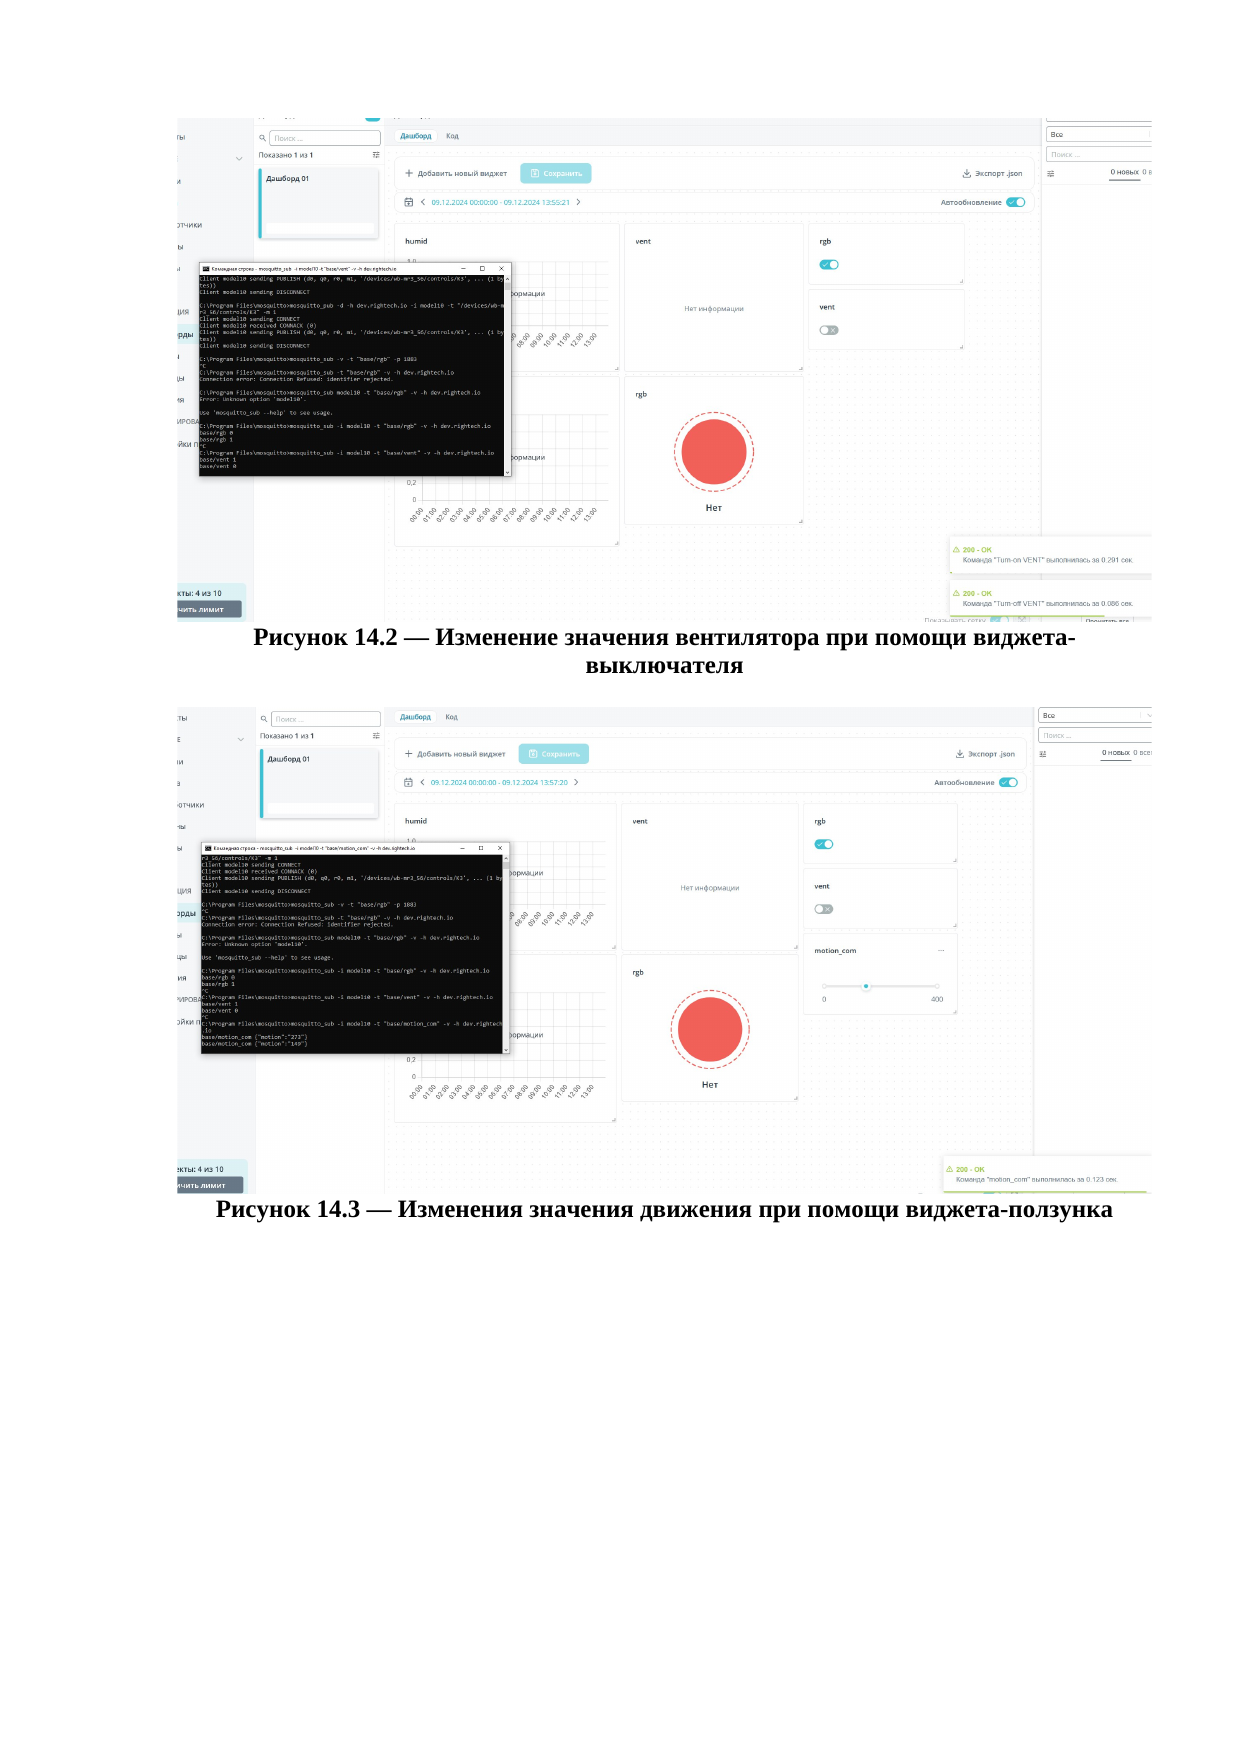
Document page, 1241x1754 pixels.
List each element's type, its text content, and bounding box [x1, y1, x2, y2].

list Рисунок 14.3 — Изменения значения движения при помощи виджета-ползунка [177, 1194, 1152, 1223]
picture [177, 707, 1152, 1194]
picture [177, 118, 1152, 622]
list Рисунок 14.2 — Изменение значения вентилятора при помощи виджета-выключателя [177, 622, 1152, 679]
